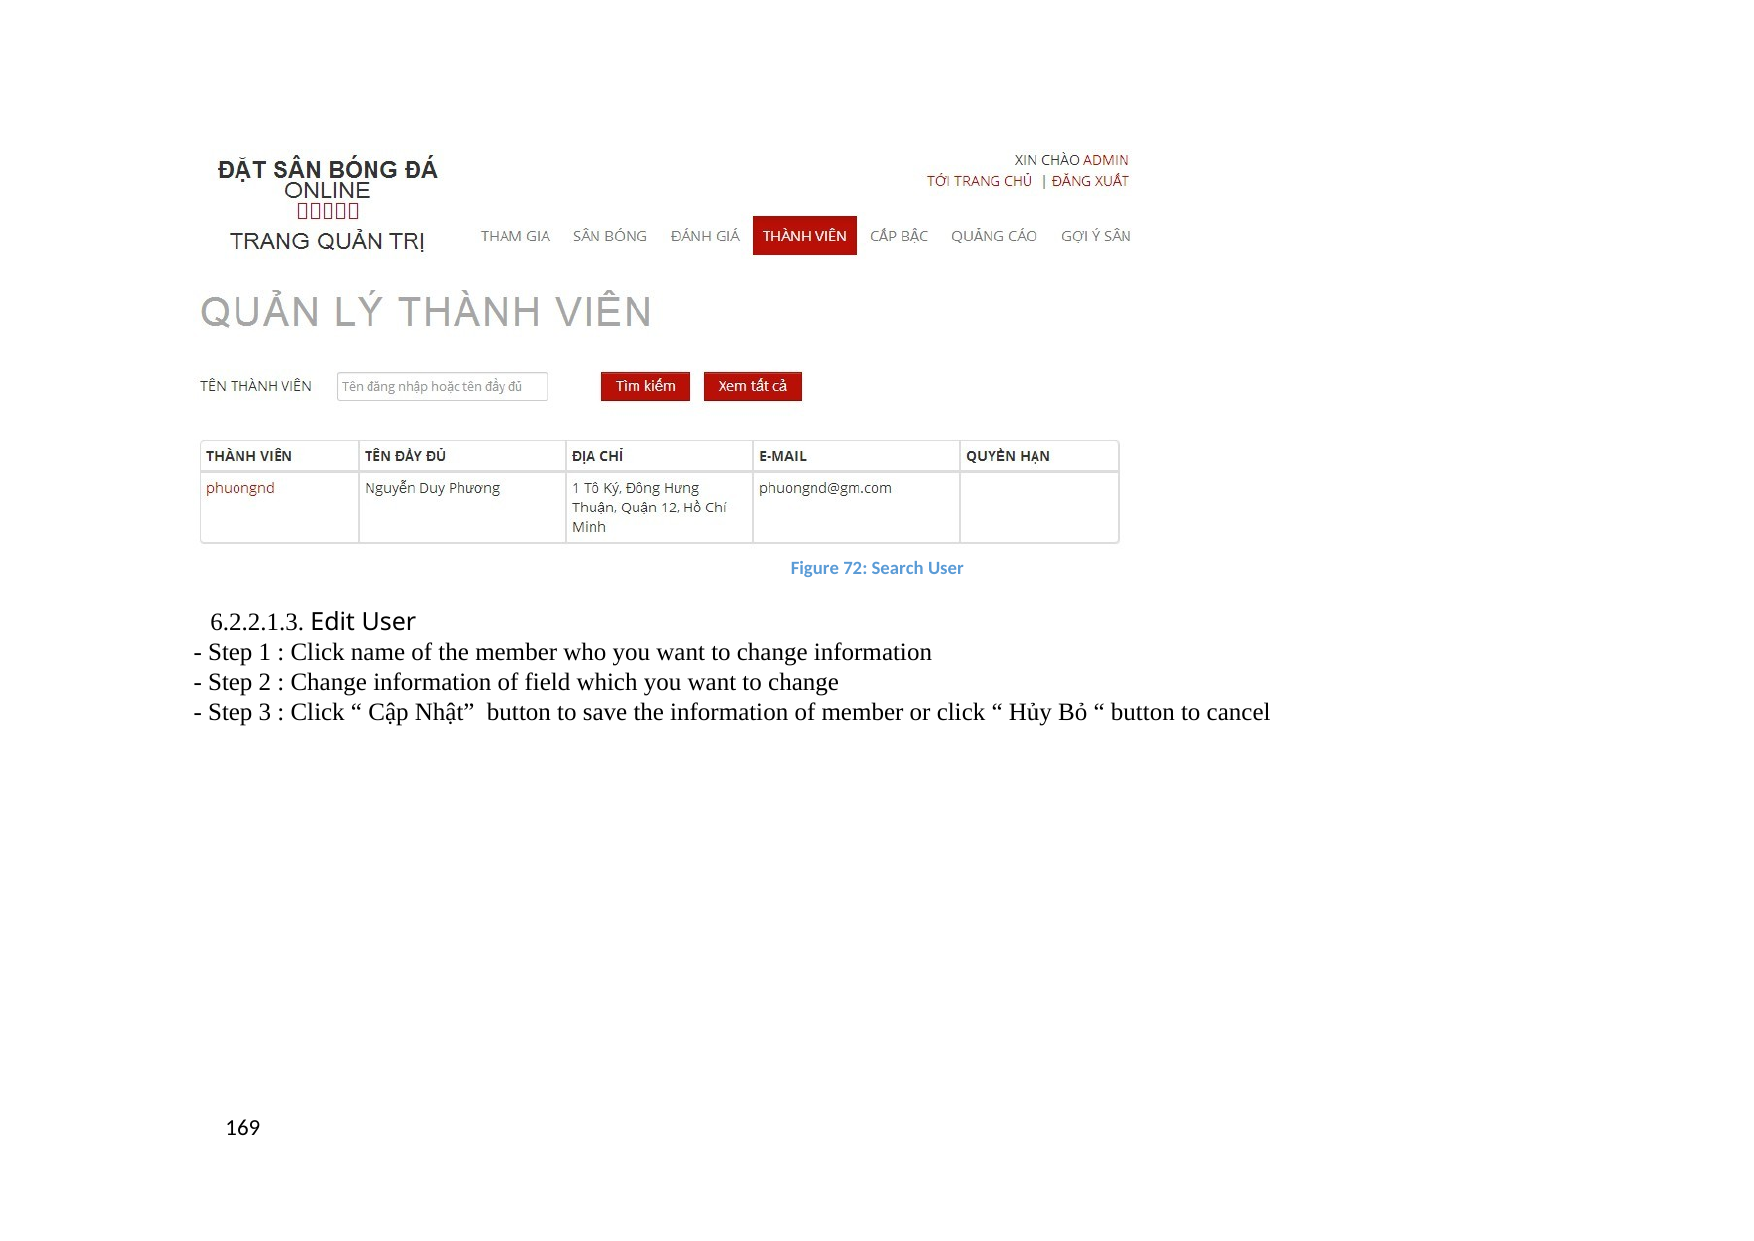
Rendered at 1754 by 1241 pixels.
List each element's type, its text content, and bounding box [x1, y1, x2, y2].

subtitle Edit User [210, 604, 1604, 637]
text - Step 2 : Change information of field which you want to change [193, 667, 1604, 696]
picture [193, 149, 1169, 555]
text - Step 3 : Click “ Cập Nhật” button to save the information of member or click “ Hủy Bỏ “ button to cancel [193, 697, 1604, 726]
text - Step 1 : Click name of the member who you want to change information [193, 637, 1604, 666]
